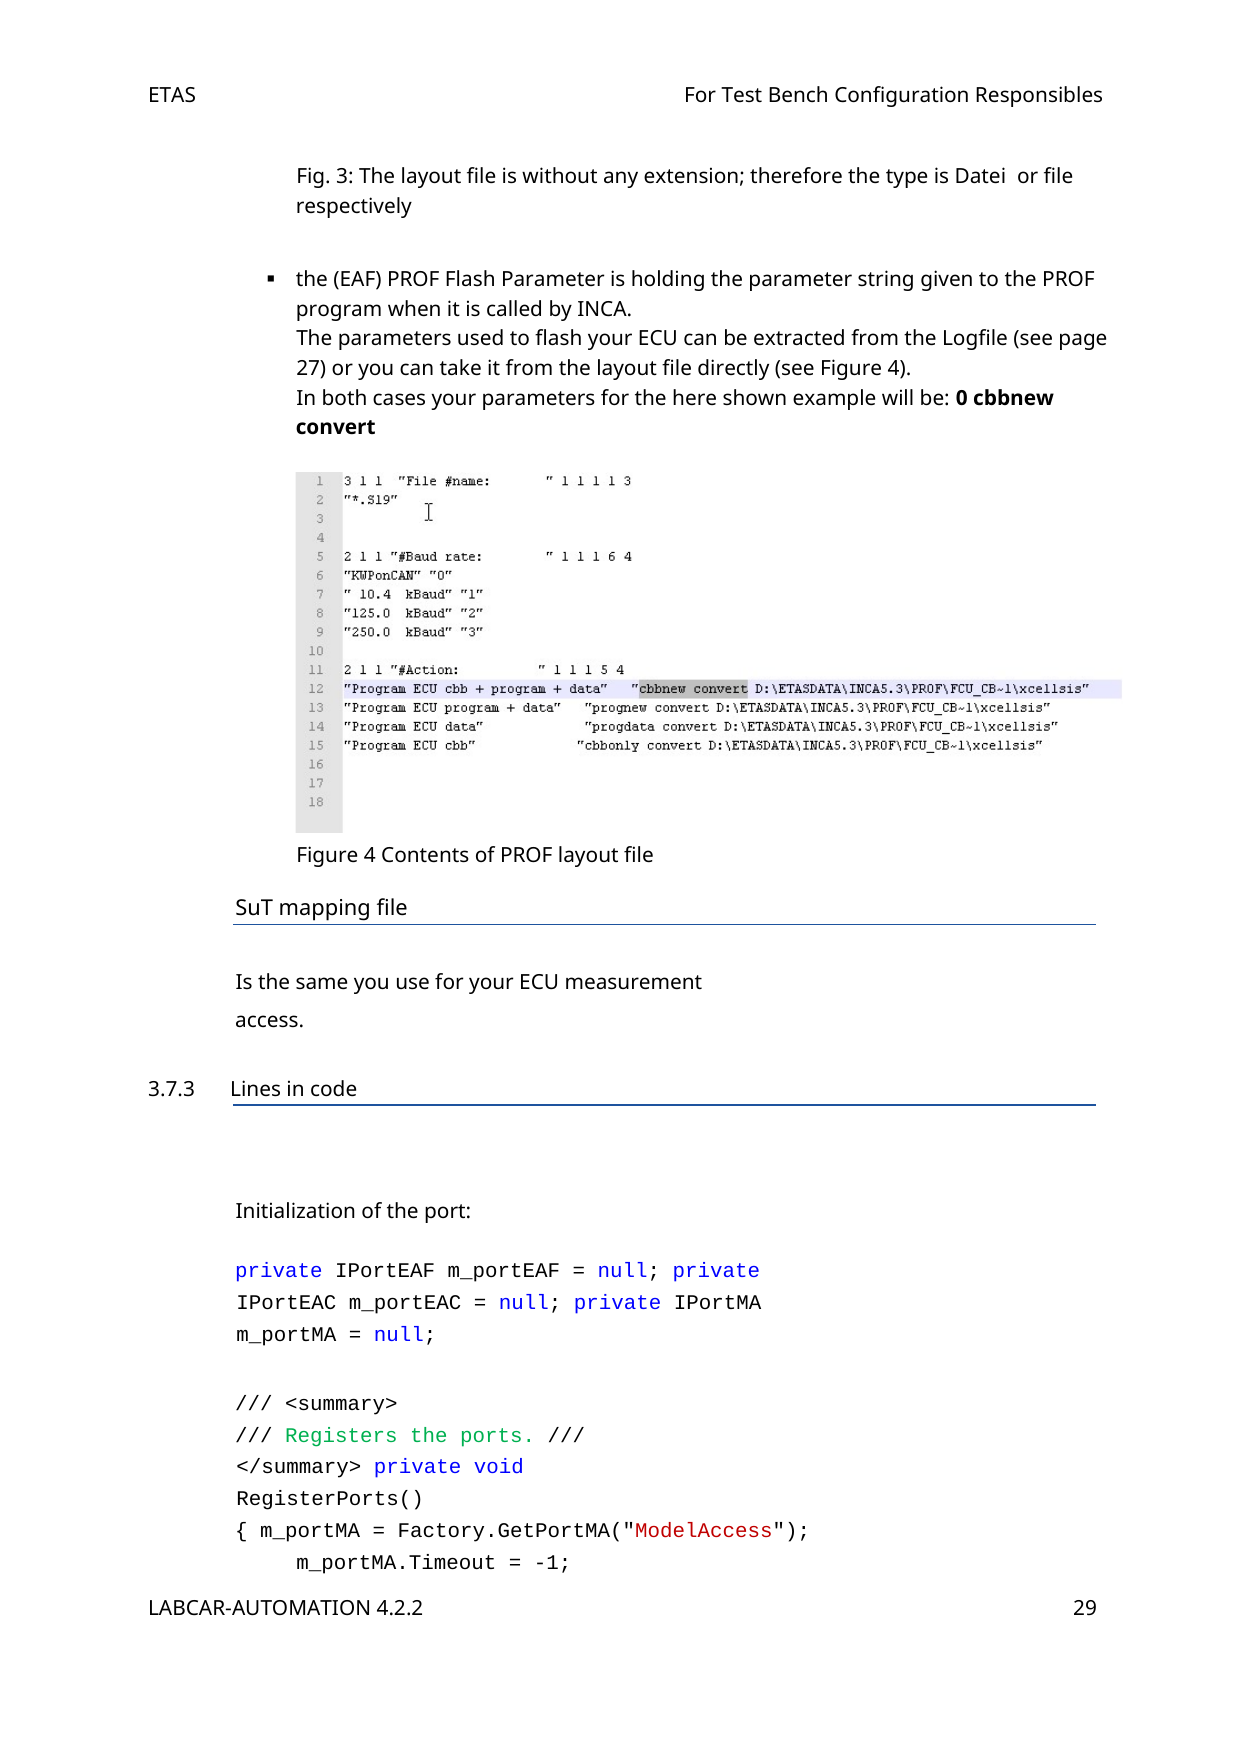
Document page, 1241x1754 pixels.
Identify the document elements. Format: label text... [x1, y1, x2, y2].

text 27) or you can take it from the layout file directly (see Figure 4). [296, 353, 1187, 382]
list the (EAF) PROF Flash Parameter is holding the parameter string given to the PROF program when it is called by INCA. [266, 264, 1187, 322]
text /// <summary> [235, 1393, 1138, 1417]
text Figure 4 Contents of PROF layout file [296, 840, 1187, 868]
text private IPortEAF m_portEAF = null; private IPortEAC m_portEAC = null; private IPortMA m_portMA = null; [235, 1260, 761, 1348]
text SuT mapping file [235, 891, 1188, 921]
text Is the same you use for your ECU measurement access. [235, 967, 758, 1033]
text Fig. 3: The layout file is without any extension; therefore the type is Datei or file respectively [296, 161, 1156, 219]
text The parameters used to flash your ECU can be extracted from the Logfile (see page [296, 323, 1187, 352]
text /// Registers the ports. /// </summary> private void RegisterPorts() [235, 1425, 586, 1512]
text Initialization of the port: [235, 1197, 1187, 1225]
subtitle 3.7.3 Lines in code [148, 1074, 1188, 1103]
text In both cases your parameters for the here shown example will be: 0 cbbnew convert [296, 383, 1107, 441]
text { m_portMA = Factory.GetPortMA("ModelAccess"); m_portMA.Timeout = -1; [235, 1520, 848, 1576]
picture [295, 472, 1123, 833]
